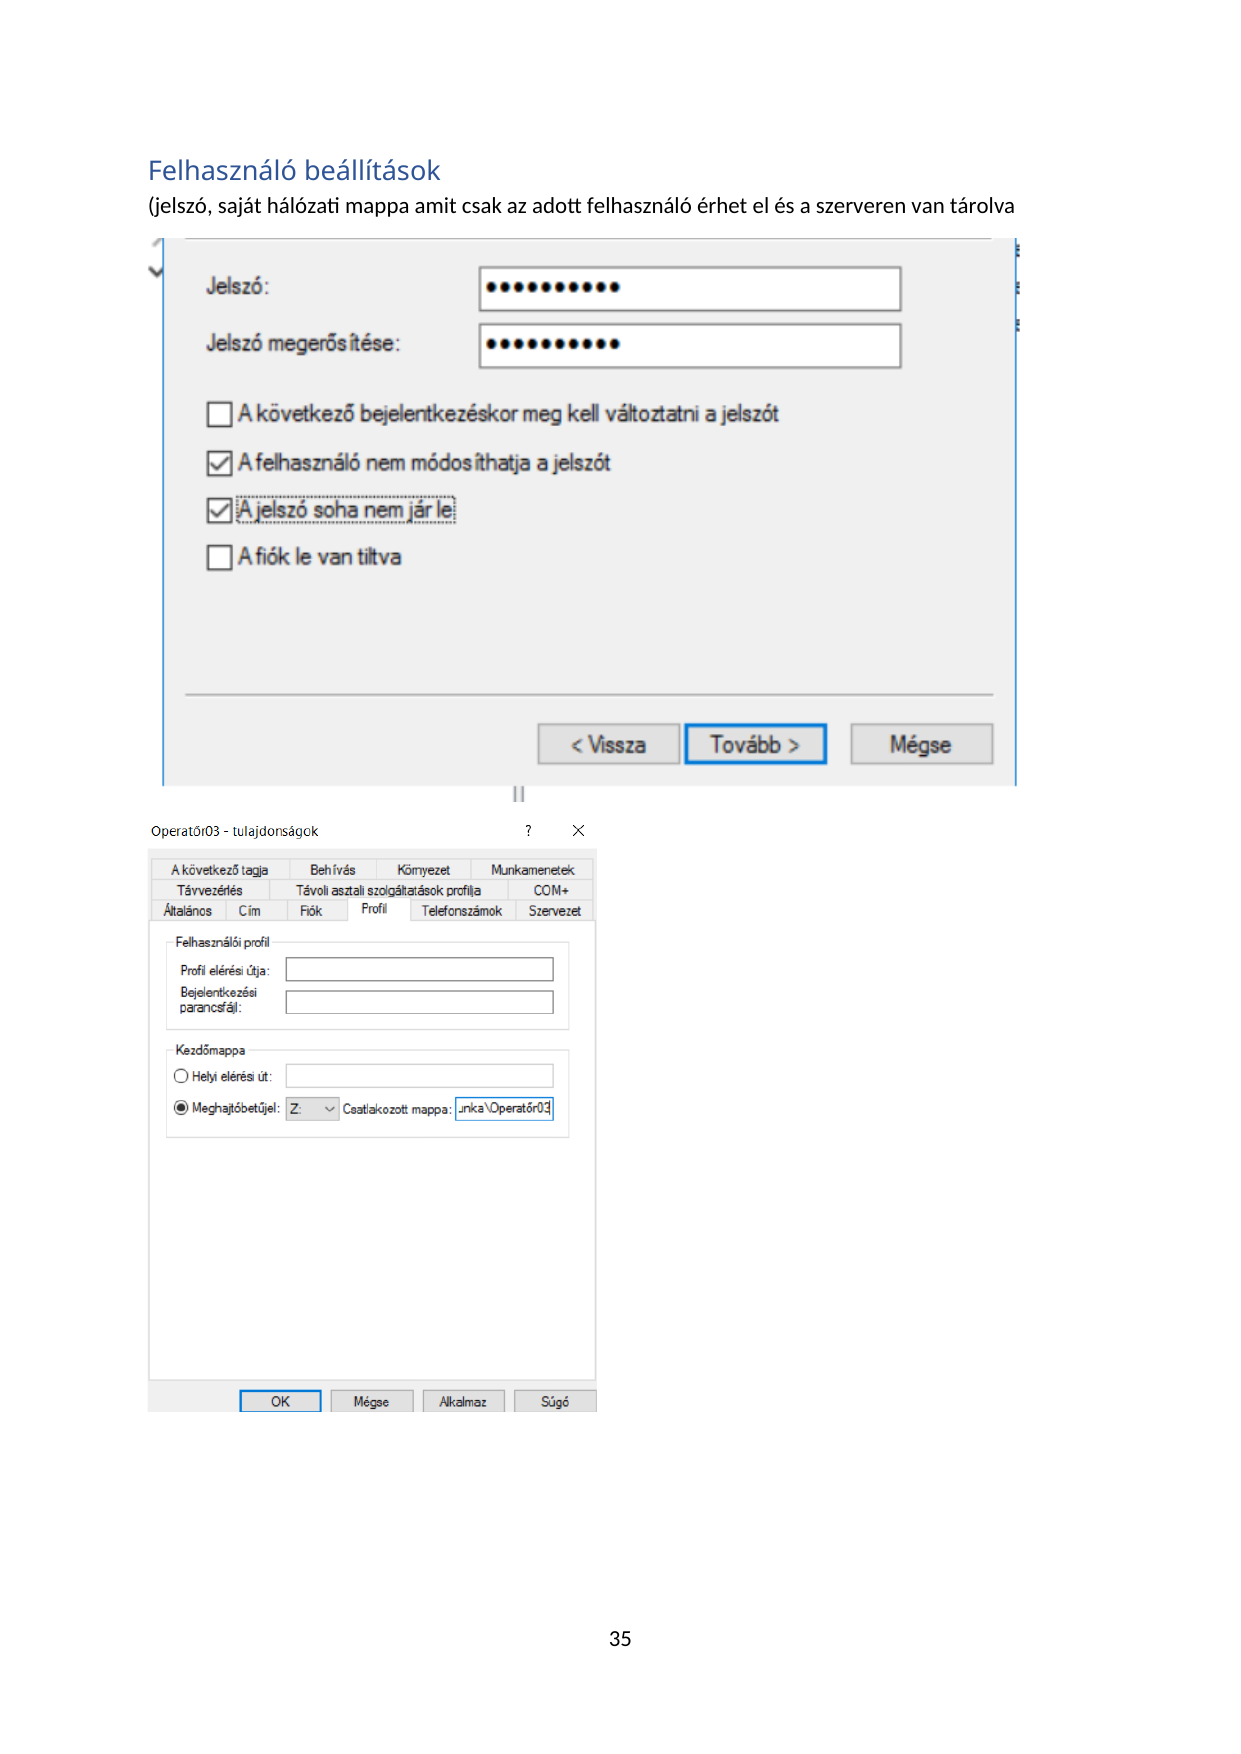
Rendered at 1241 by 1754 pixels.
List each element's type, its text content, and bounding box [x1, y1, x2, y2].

text (jelszó, saját hálózati mappa amit csak az adott felhasználó érhet el és a szerveren van tárolva [148, 192, 1092, 220]
picture [147, 820, 597, 1412]
subtitle Felhasználó beállítások [148, 152, 1092, 189]
picture [147, 238, 1020, 802]
